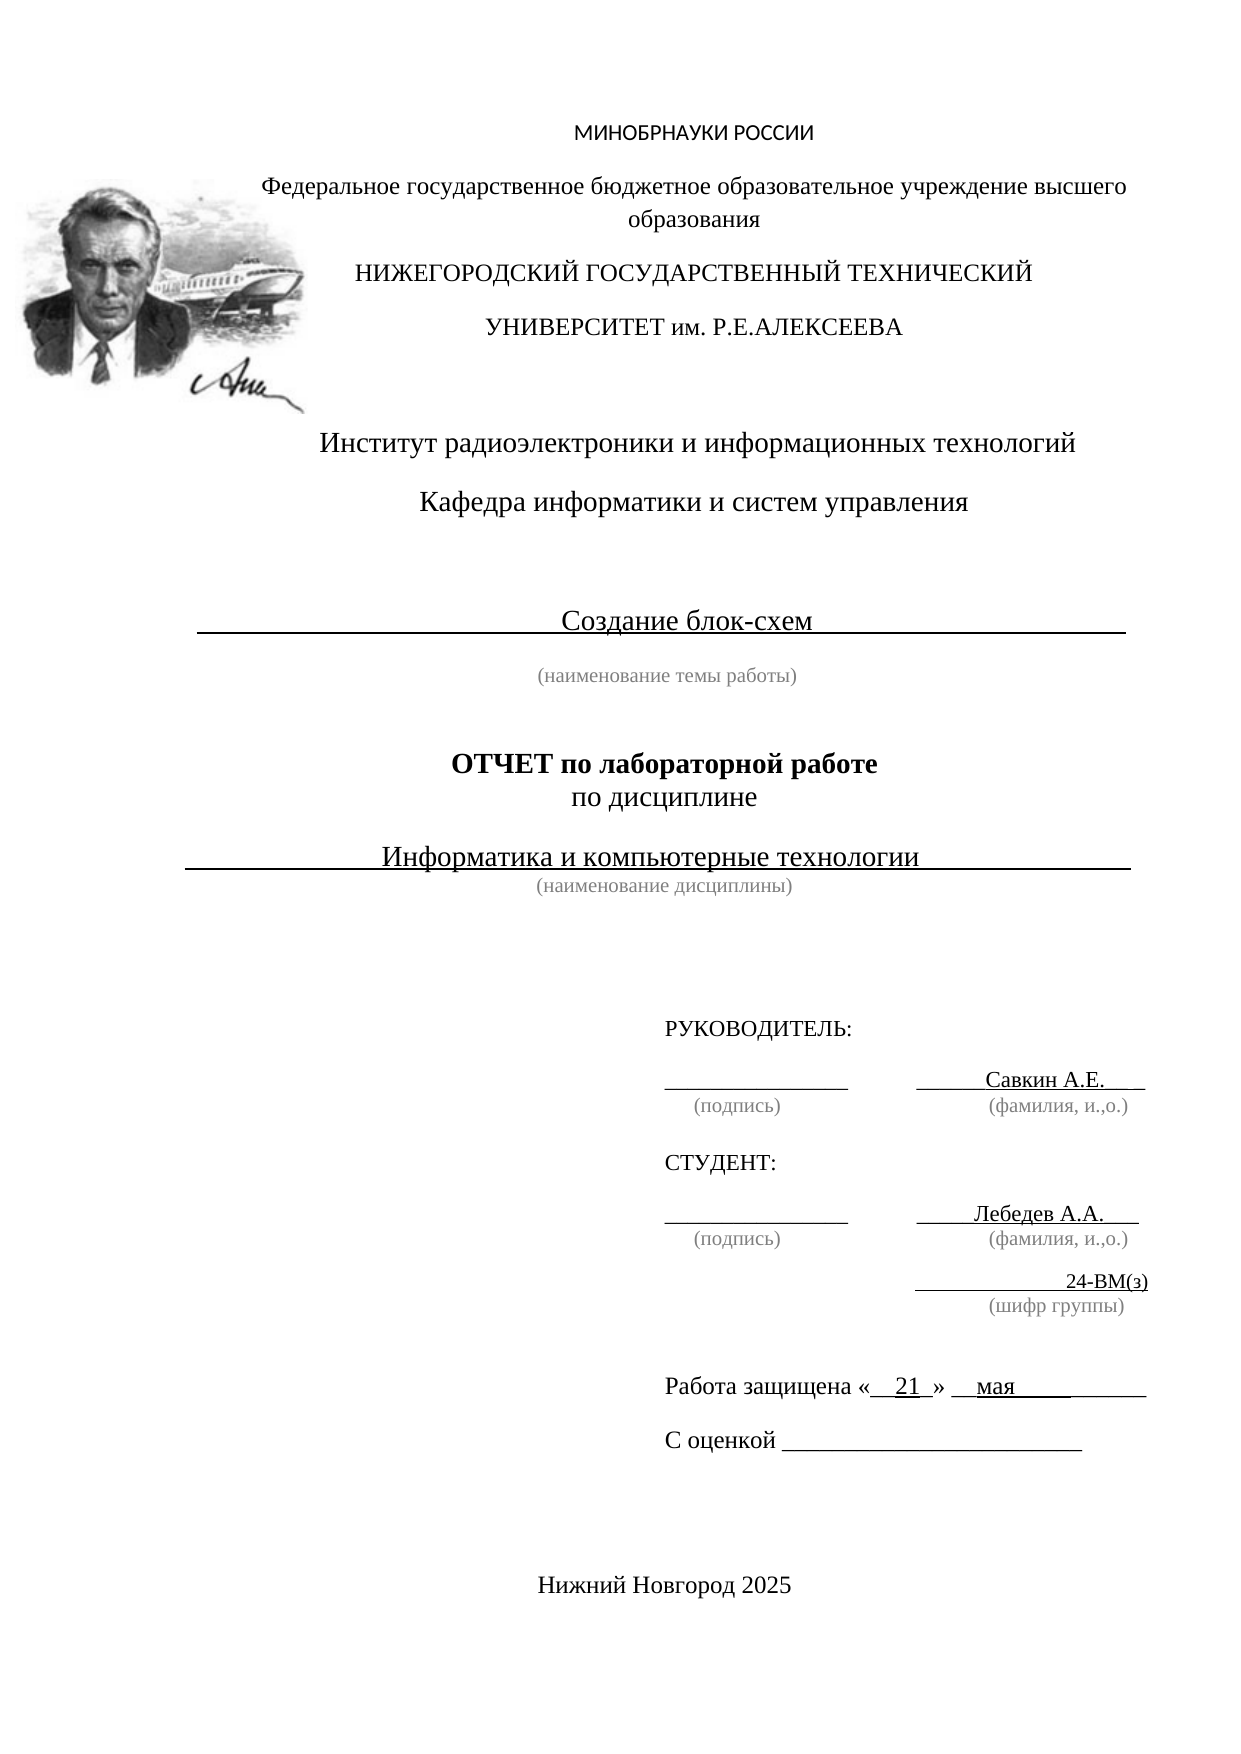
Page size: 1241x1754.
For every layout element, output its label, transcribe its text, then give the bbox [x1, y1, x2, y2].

text (подпись) (фамилия, и.,о.) [664, 1226, 1152, 1250]
text ОТЧЕТ по лабораторной работе [177, 746, 1152, 779]
text СТУДЕНТ: [664, 1148, 1152, 1175]
text по дисциплине [177, 779, 1152, 813]
text Работа защищена «__21_» __мая ______ [664, 1371, 1152, 1400]
text (наименование темы работы) [177, 663, 1152, 687]
text (подпись) (фамилия, и.,о.) [664, 1093, 1152, 1117]
text ________________ _____Лебедев А.А.___ [664, 1199, 1152, 1226]
text С Создание блок-схем м [177, 603, 1152, 637]
text Кафедра информатики и систем управления [236, 484, 1152, 518]
text (шифр группы) [664, 1293, 1152, 1317]
text МИНОБРНАУКИ РОССИИ [236, 118, 1152, 146]
text Институт радиоэлектроники и информационных технологий [236, 425, 1152, 459]
text 24-ВМ(з) [664, 1269, 1152, 1293]
text УНИВЕРСИТЕТ им. Р.Е.АЛЕКСЕЕВА [236, 312, 1152, 341]
text Информатика и компьютерные технологии и [177, 839, 1152, 872]
text ________________ ______Савкин А.Е.__ _ [664, 1066, 1152, 1093]
text (наименование дисциплины) [177, 872, 1152, 897]
text С оценкой ________________________ [664, 1425, 1152, 1454]
text НИЖЕГОРОДСКИЙ ГОСУДАРСТВЕННЫЙ ТЕХНИЧЕСКИЙ [236, 258, 1152, 287]
text РУКОВОДИТЕЛЬ: [664, 1015, 1152, 1042]
text Федеральное государственное бюджетное образовательное учреждение высшего образования [236, 171, 1152, 233]
